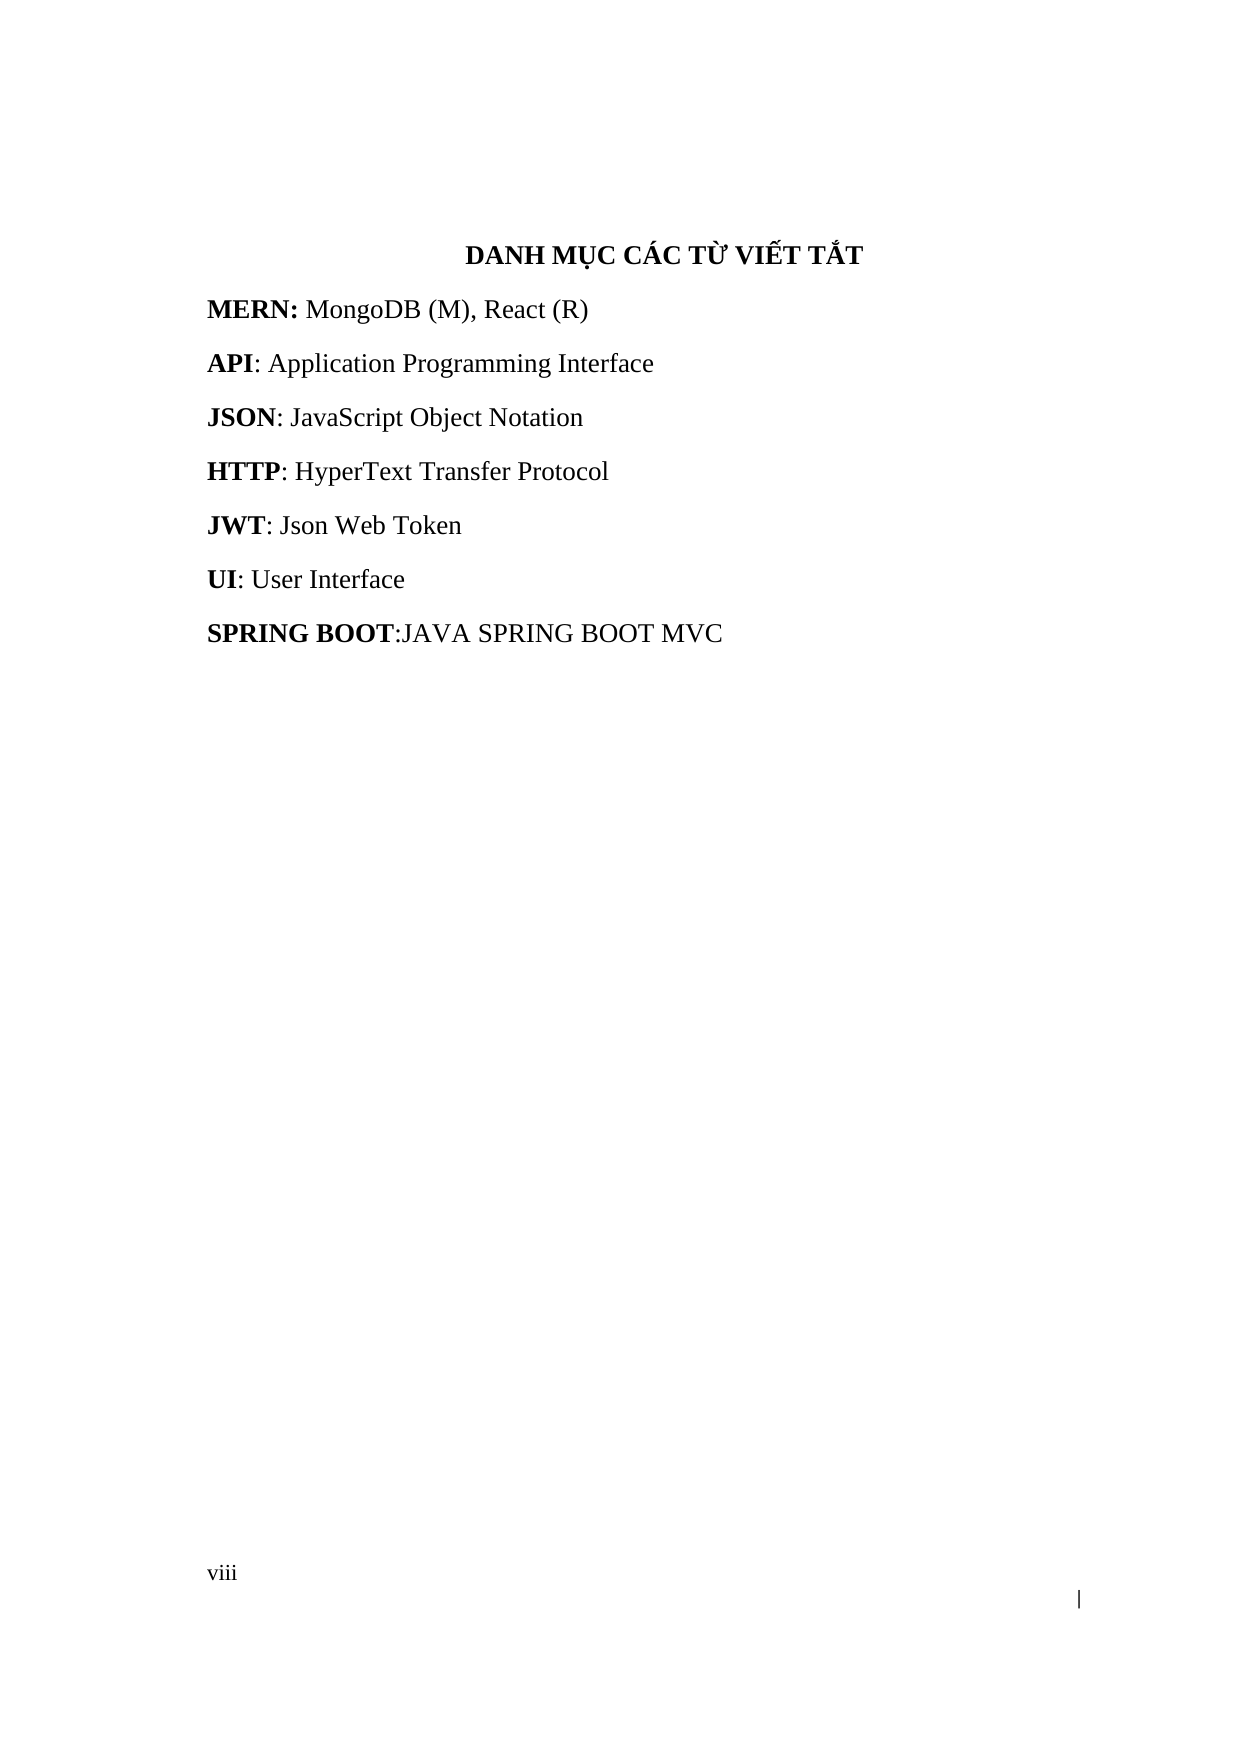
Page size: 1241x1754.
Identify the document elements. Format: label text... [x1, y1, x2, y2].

subtitle DANH MỤC CÁC TỪ VIẾT TẮT [207, 239, 1122, 271]
text MERN: MongoDB (M), React (R) [207, 293, 1122, 324]
text JWT: Json Web Token [207, 509, 1122, 540]
text HTTP: HyperText Transfer Protocol [207, 455, 1122, 486]
text SPRING BOOT:JAVA SPRING BOOT MVC [207, 617, 1122, 648]
text UI: User Interface [207, 563, 1122, 594]
text API: Application Programming Interface [207, 347, 1122, 378]
text JSON: JavaScript Object Notation [207, 401, 1122, 432]
